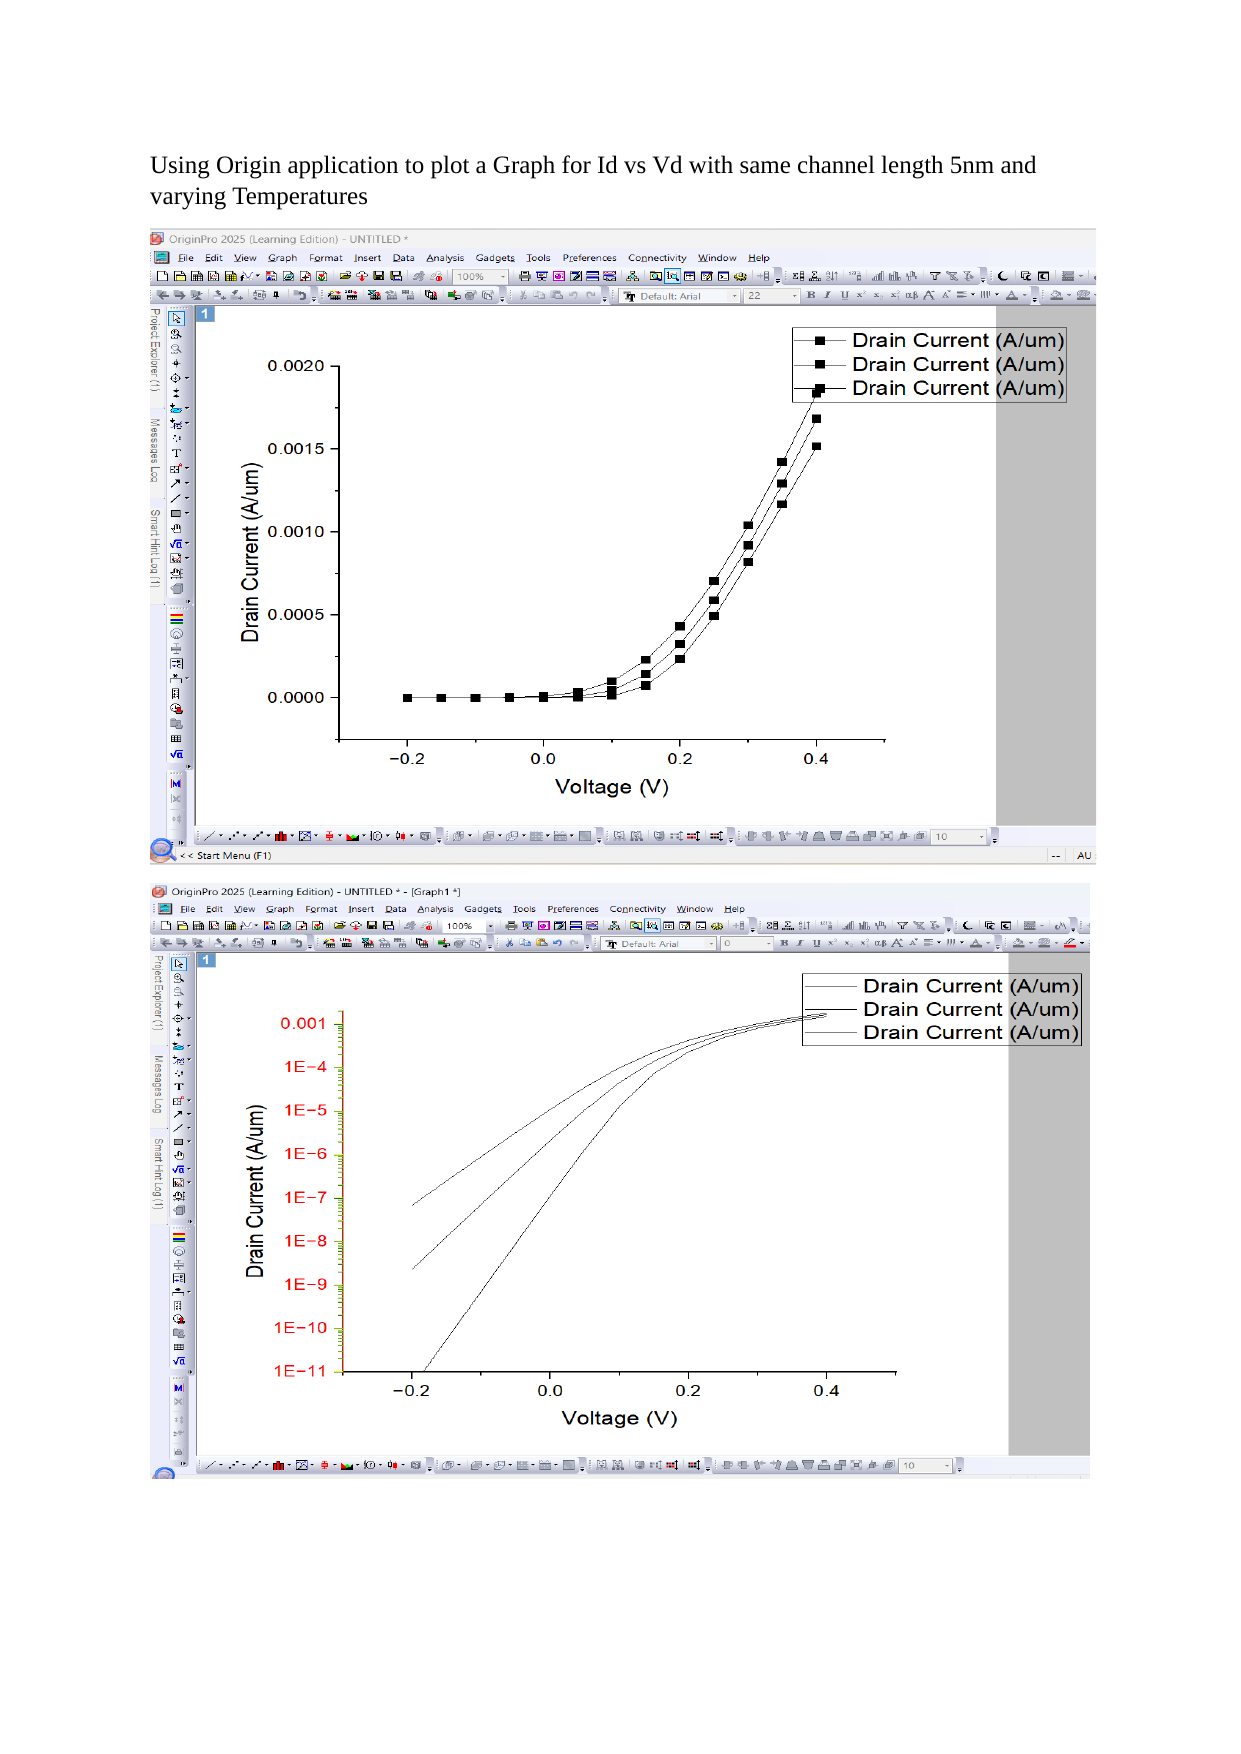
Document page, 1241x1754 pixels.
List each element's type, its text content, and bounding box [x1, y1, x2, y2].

picture [150, 228, 1097, 865]
picture [150, 883, 1090, 1479]
text Using Origin application to plot a Graph for Id vs Vd with same channel length 5nm and varying Temperatures [150, 150, 1090, 210]
